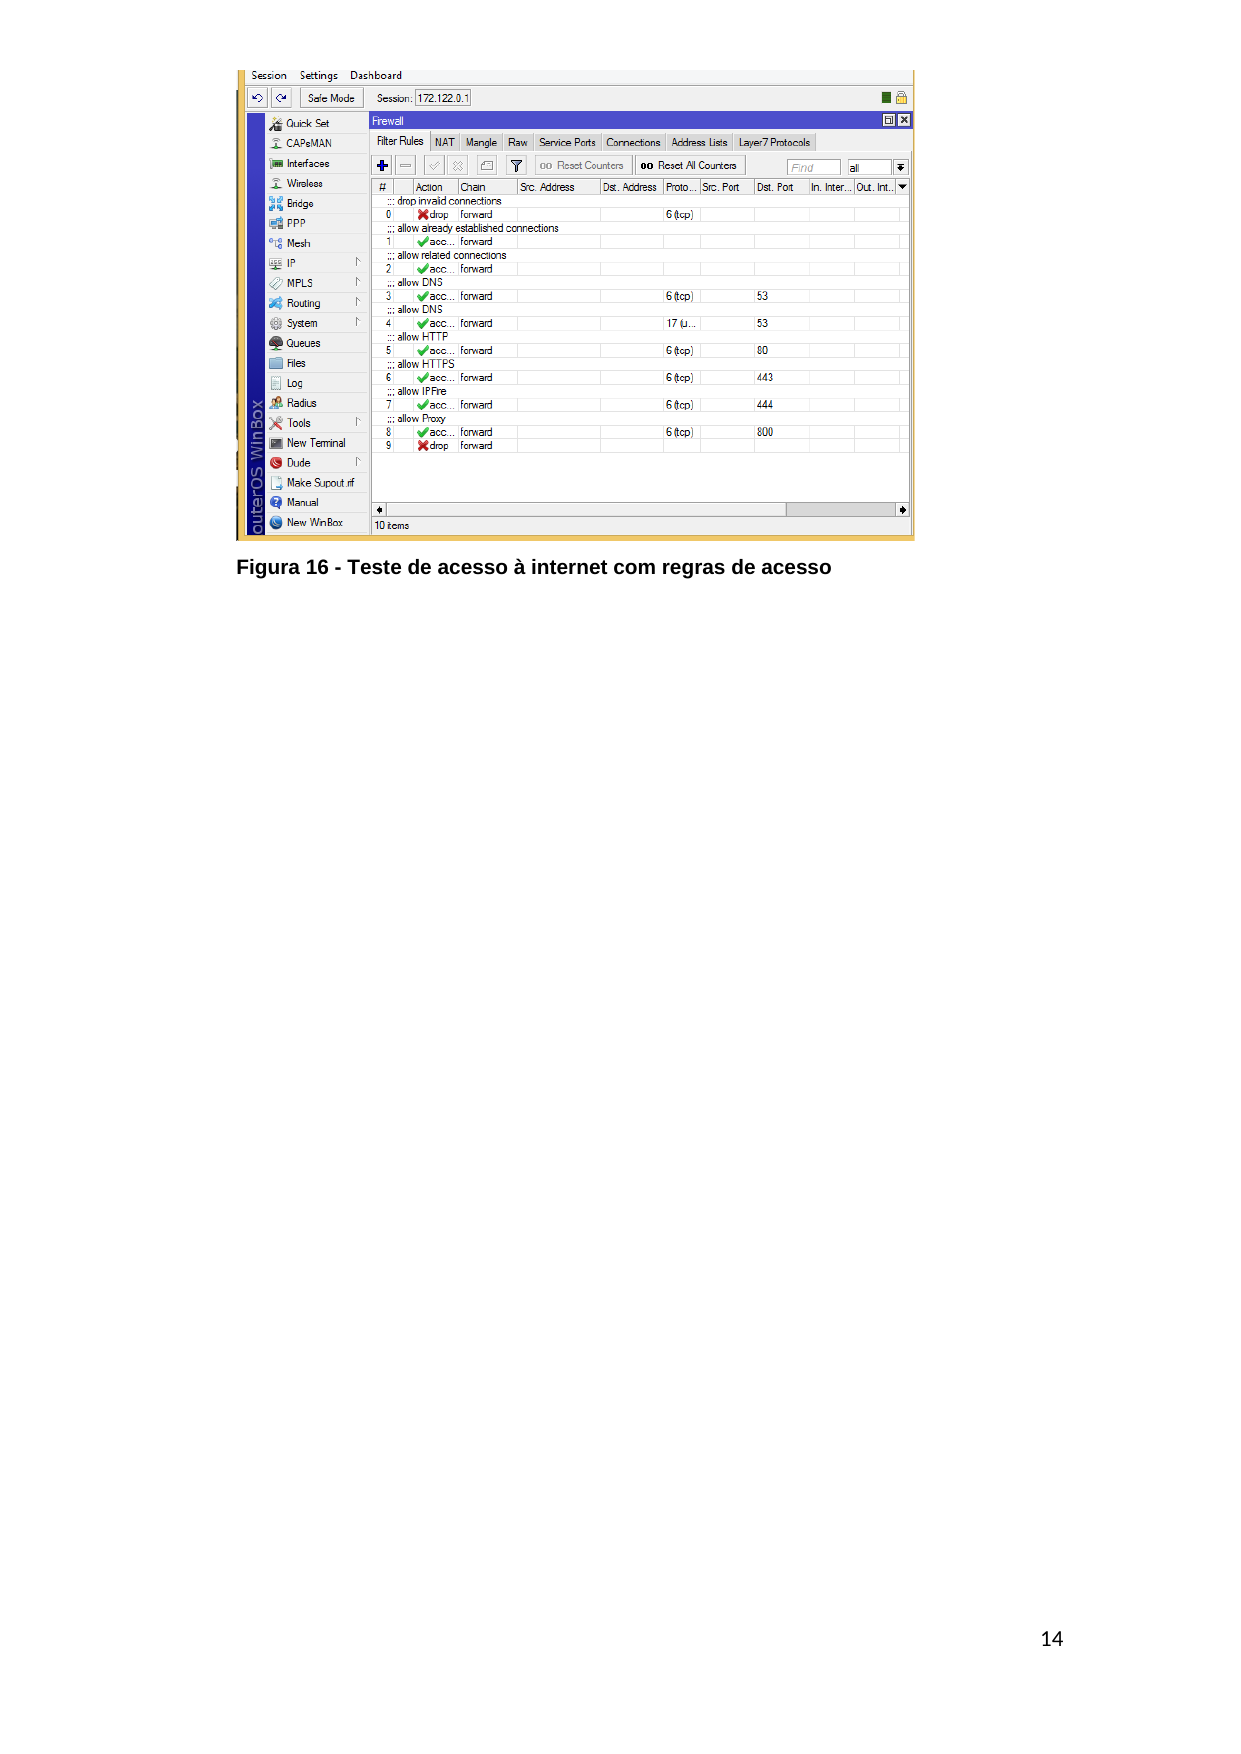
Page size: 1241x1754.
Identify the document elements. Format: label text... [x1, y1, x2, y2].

text Figura 16 - Teste de acesso à internet com regras de acesso [177, 555, 1063, 579]
picture [236, 70, 915, 541]
